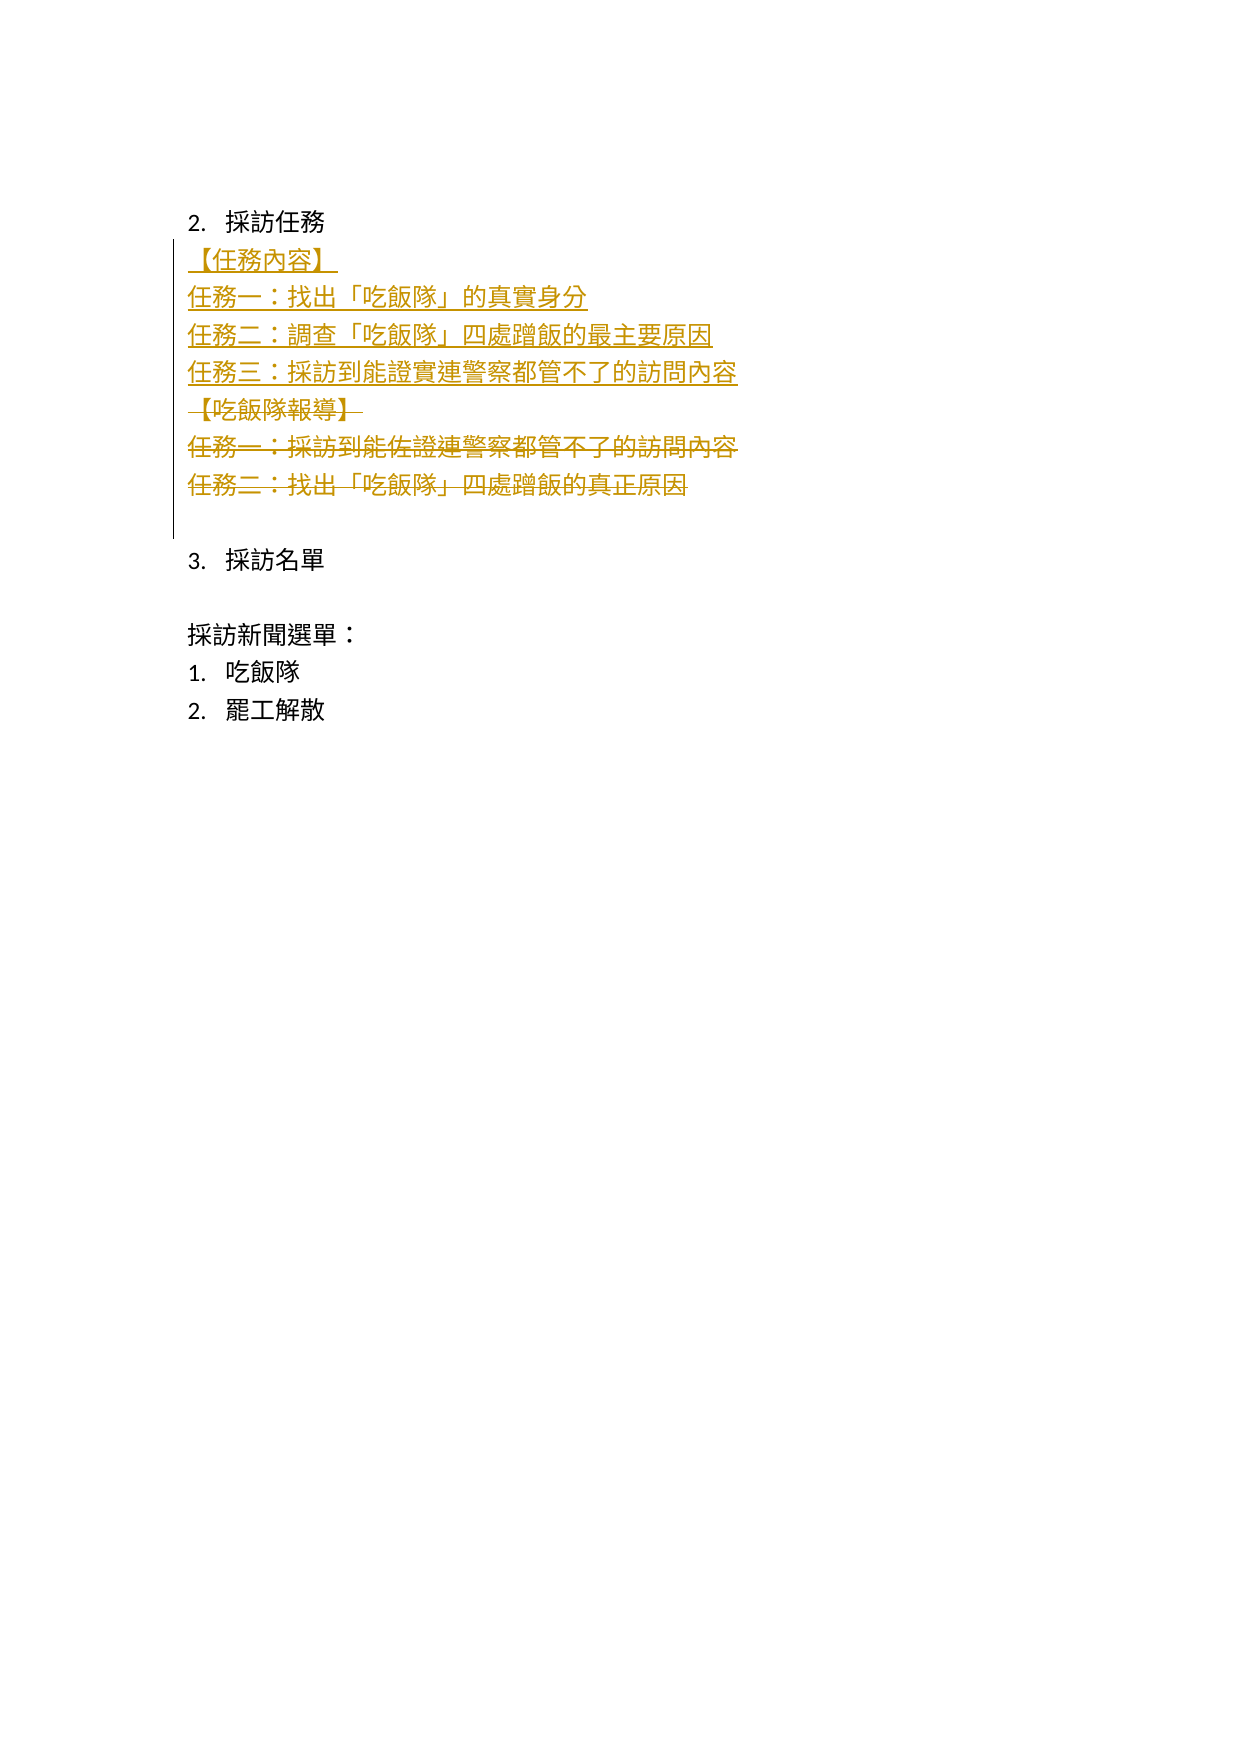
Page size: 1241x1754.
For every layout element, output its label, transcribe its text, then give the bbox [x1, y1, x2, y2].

list 採訪任務 [187, 202, 1053, 239]
text 採訪新聞選單： [187, 614, 1053, 652]
list 罷工解散 [187, 689, 1053, 727]
list 採訪名單 [187, 539, 1053, 577]
list 吃飯隊 [187, 652, 1053, 689]
